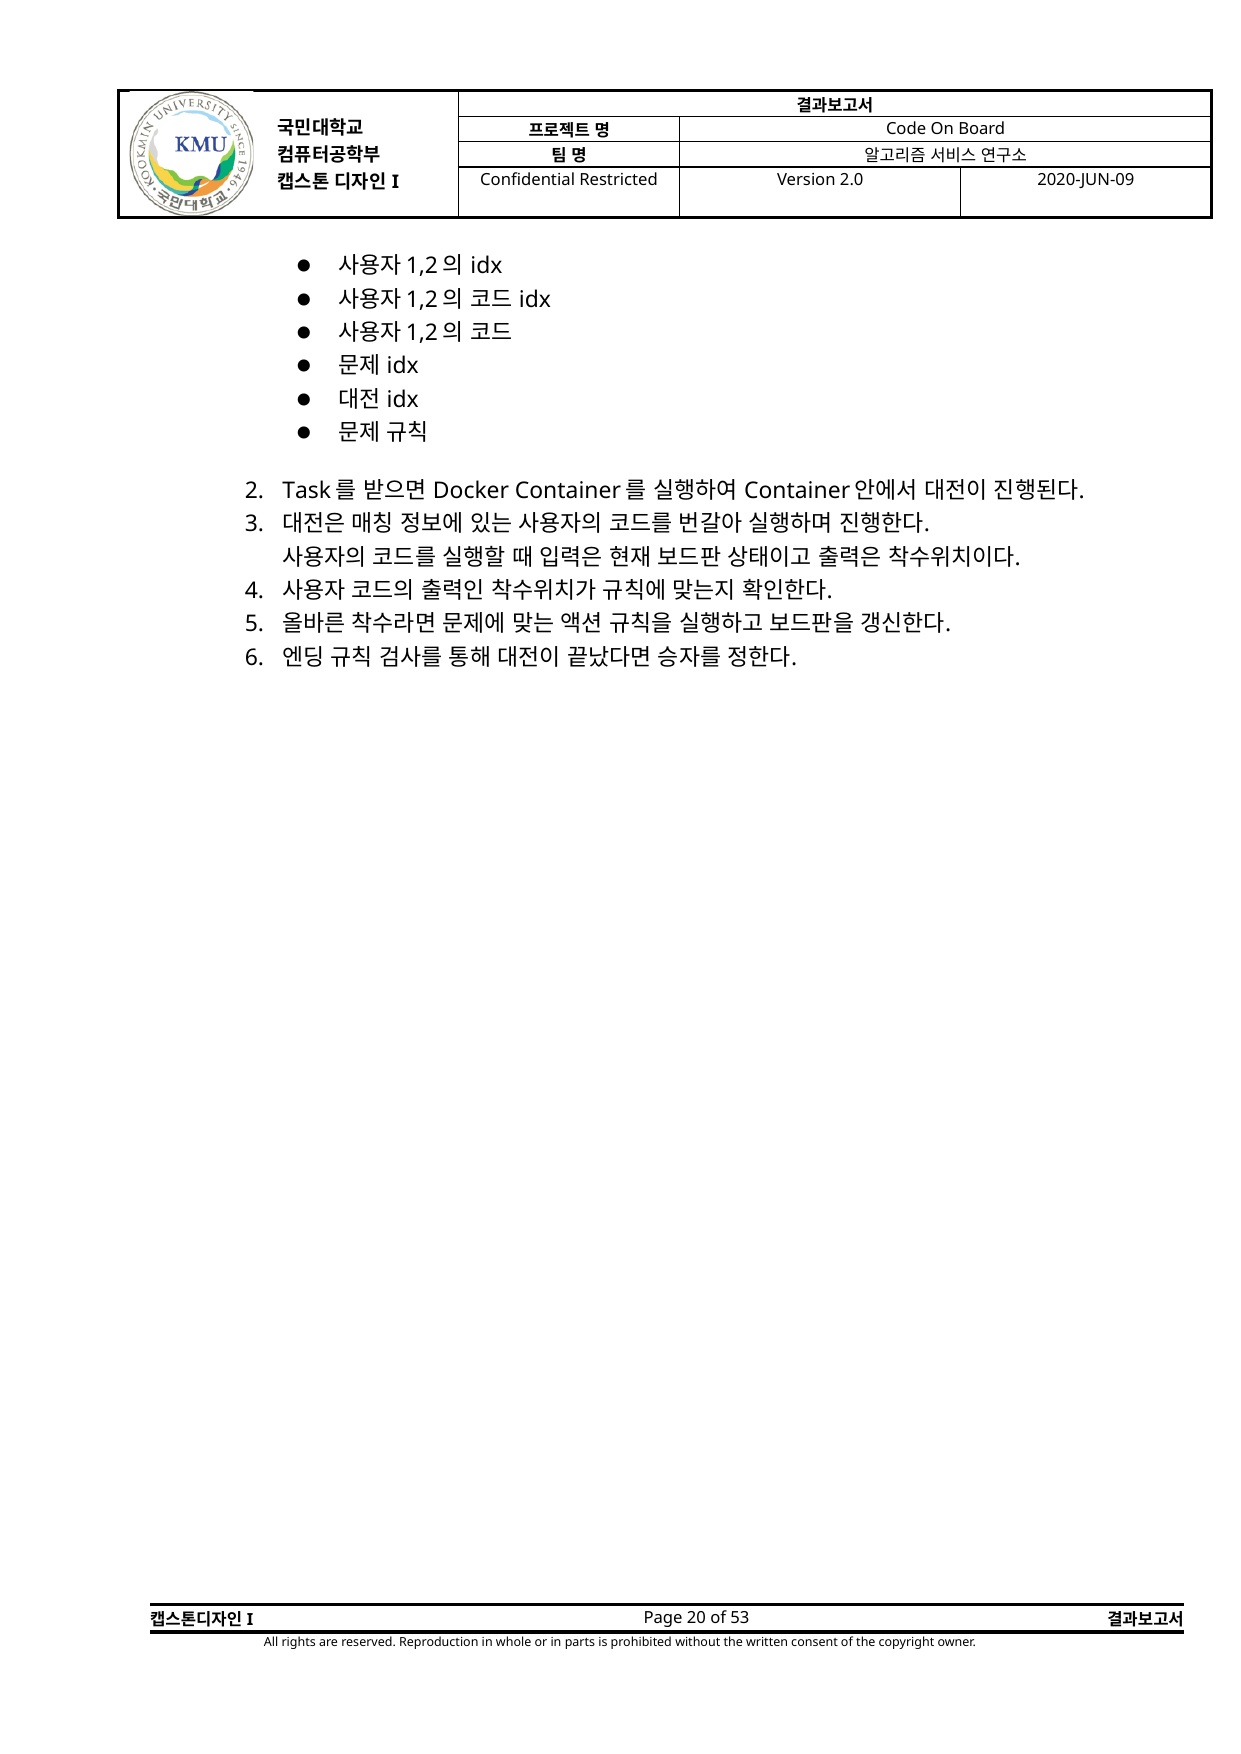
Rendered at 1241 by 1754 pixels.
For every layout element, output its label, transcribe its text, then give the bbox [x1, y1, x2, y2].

list Task를 받으면 Docker Container를 실행하여 Container안에서 대전이 진행된다. [244, 472, 1090, 505]
list 사용자 코드의 출력인 착수위치가 규칙에 맞는지 확인한다. [244, 572, 1090, 605]
list 사용자1,2의 코드 [296, 314, 1090, 347]
list 엔딩 규칙 검사를 통해 대전이 끝났다면 승자를 정한다. [244, 639, 1090, 672]
list 사용자1,2의 idx [296, 247, 1090, 280]
list 올바른 착수라면 문제에 맞는 액션 규칙을 실행하고 보드판을 갱신한다. [244, 605, 1090, 639]
picture [129, 91, 254, 216]
list 대전은 매칭 정보에 있는 사용자의 코드를 번갈아 실행하며 진행한다. [244, 505, 1090, 539]
list 문제 규칙 [296, 414, 1090, 447]
list 사용자1,2의 코드 idx [296, 280, 1090, 314]
list 문제 idx [296, 347, 1090, 380]
list 대전 idx [296, 380, 1090, 414]
list 사용자의 코드를 실행할 때 입력은 현재 보드판 상태이고 출력은 착수위치이다. [282, 539, 1090, 572]
